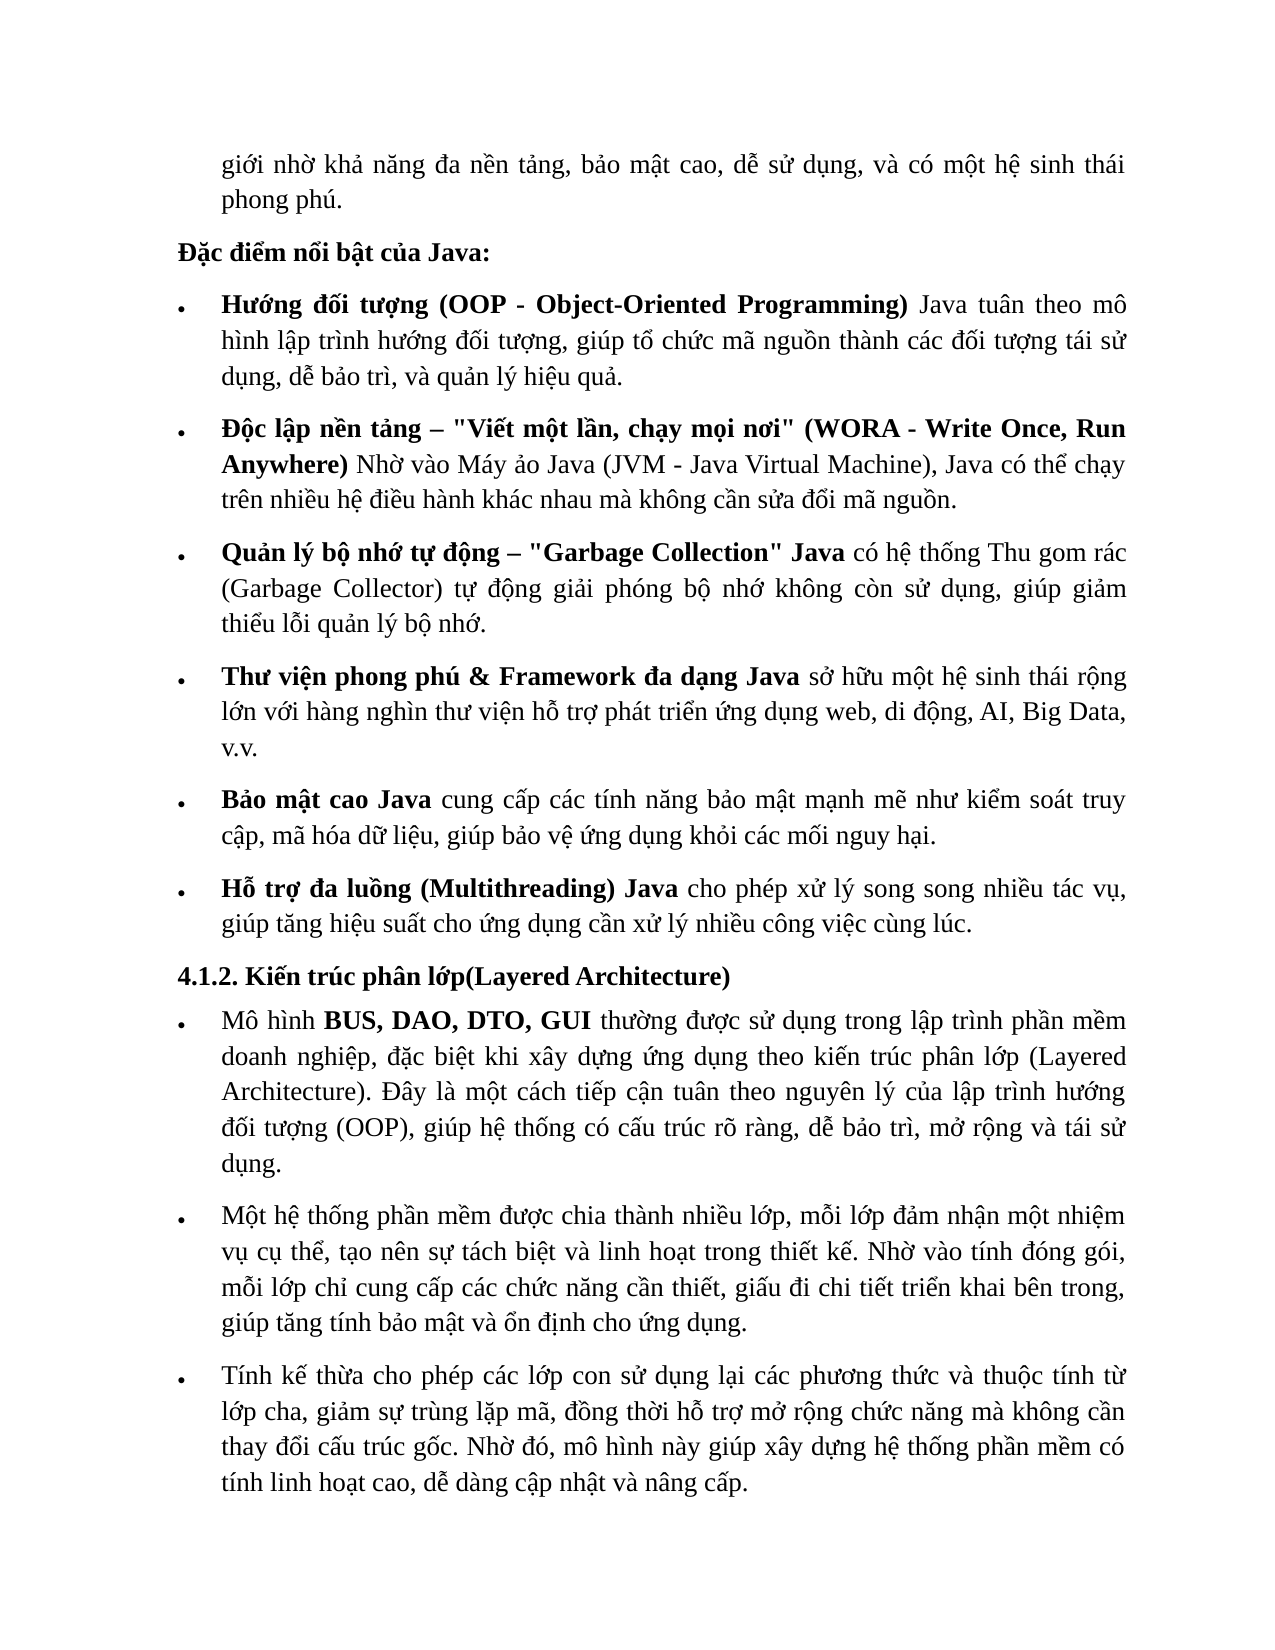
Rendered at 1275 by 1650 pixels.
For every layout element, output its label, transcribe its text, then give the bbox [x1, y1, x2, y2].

subtitle 4.1.2. Kiến trúc phân lớp(Layered Architecture) [177, 960, 1127, 991]
list Quản lý bộ nhớ tự động – "Garbage Collection" Java có hệ thống Thu gom rác (Garbage Collector) tự động giải phóng bộ nhớ không còn sử dụng, giúp giảm thiểu lỗi quản lý bộ nhớ. [177, 536, 1127, 638]
list Mô hình BUS, DAO, DTO, GUI thường được sử dụng trong lập trình phần mềm doanh nghiệp, đặc biệt khi xây dựng ứng dụng theo kiến trúc phân lớp (Layered Architecture). Đây là một cách tiếp cận tuân theo nguyên lý của lập trình hướng đối tượng (OOP), giúp hệ thống có cấu trúc rõ ràng, dễ bảo trì, mở rộng và tái sử dụng. [177, 1004, 1127, 1178]
text Đặc điểm nổi bật của Java: [177, 236, 1127, 267]
list Hỗ trợ đa luồng (Multithreading) Java cho phép xử lý song song nhiều tác vụ, giúp tăng hiệu suất cho ứng dụng cần xử lý nhiều công việc cùng lúc. [177, 872, 1127, 939]
list Một hệ thống phần mềm được chia thành nhiều lớp, mỗi lớp đảm nhận một nhiệm vụ cụ thể, tạo nên sự tách biệt và linh hoạt trong thiết kế. Nhờ vào tính đóng gói, mỗi lớp chỉ cung cấp các chức năng cần thiết, giấu đi chi tiết triển khai bên trong, giúp tăng tính bảo mật và ổn định cho ứng dụng. [177, 1199, 1127, 1338]
list Thư viện phong phú & Framework đa dạng Java sở hữu một hệ sinh thái rộng lớn với hàng nghìn thư viện hỗ trợ phát triển ứng dụng web, di động, AI, Big Data, v.v. [177, 660, 1127, 762]
list Độc lập nền tảng – "Viết một lần, chạy mọi nơi" (WORA - Write Once, Run Anywhere) Nhờ vào Máy ảo Java (JVM - Java Virtual Machine), Java có thể chạy trên nhiều hệ điều hành khác nhau mà không cần sửa đổi mã nguồn. [177, 412, 1127, 515]
list Bảo mật cao Java cung cấp các tính năng bảo mật mạnh mẽ như kiểm soát truy cập, mã hóa dữ liệu, giúp bảo vệ ứng dụng khỏi các mối nguy hại. [177, 784, 1127, 851]
list Tính kế thừa cho phép các lớp con sử dụng lại các phương thức và thuộc tính từ lớp cha, giảm sự trùng lặp mã, đồng thời hỗ trợ mở rộng chức năng mà không cần thay đổi cấu trúc gốc. Nhờ đó, mô hình này giúp xây dựng hệ thống phần mềm có tính linh hoạt cao, dễ dàng cập nhật và nâng cấp. [177, 1359, 1127, 1497]
list Hướng đối tượng (OOP - Object-Oriented Programming) Java tuân theo mô hình lập trình hướng đối tượng, giúp tổ chức mã nguồn thành các đối tượng tái sử dụng, dễ bảo trì, và quản lý hiệu quả. [177, 288, 1127, 391]
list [177, 148, 1127, 214]
